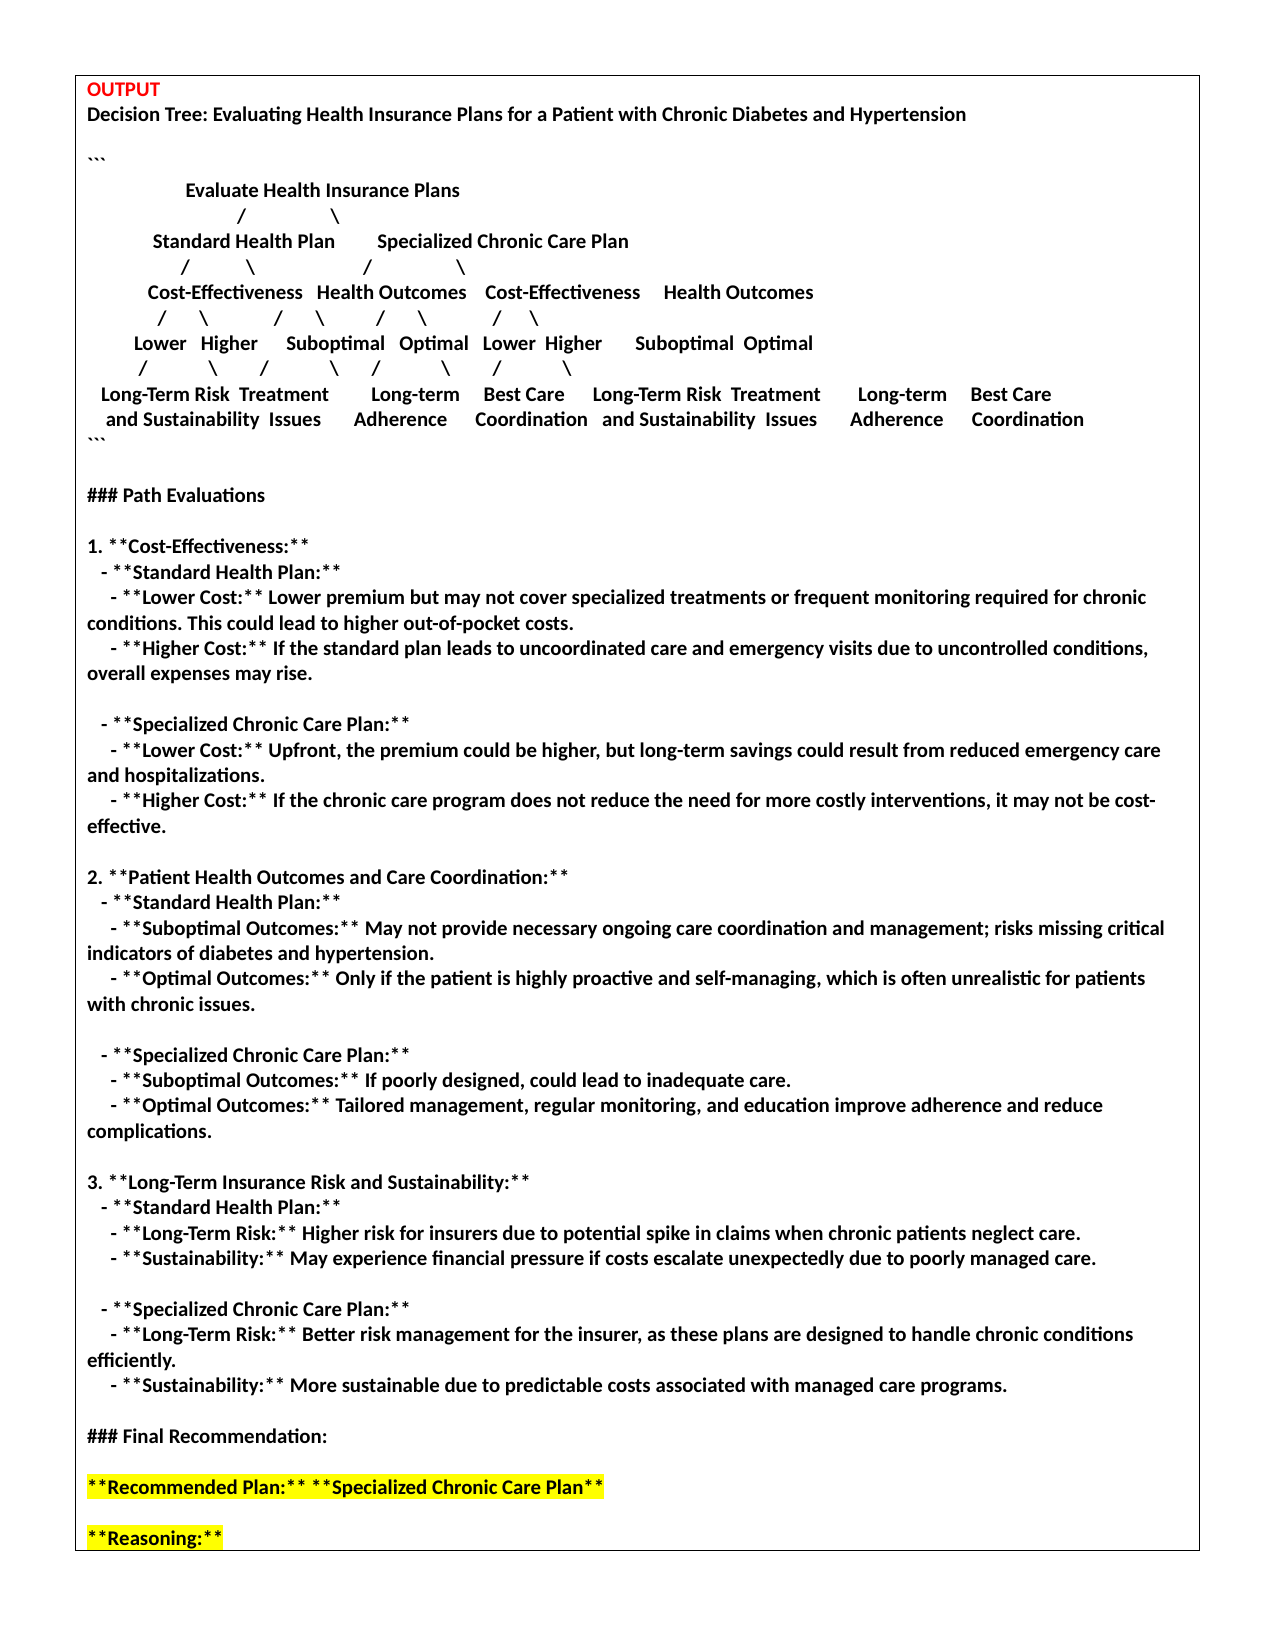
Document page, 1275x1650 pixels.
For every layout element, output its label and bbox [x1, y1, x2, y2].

table_cell [76, 76, 1199, 1550]
